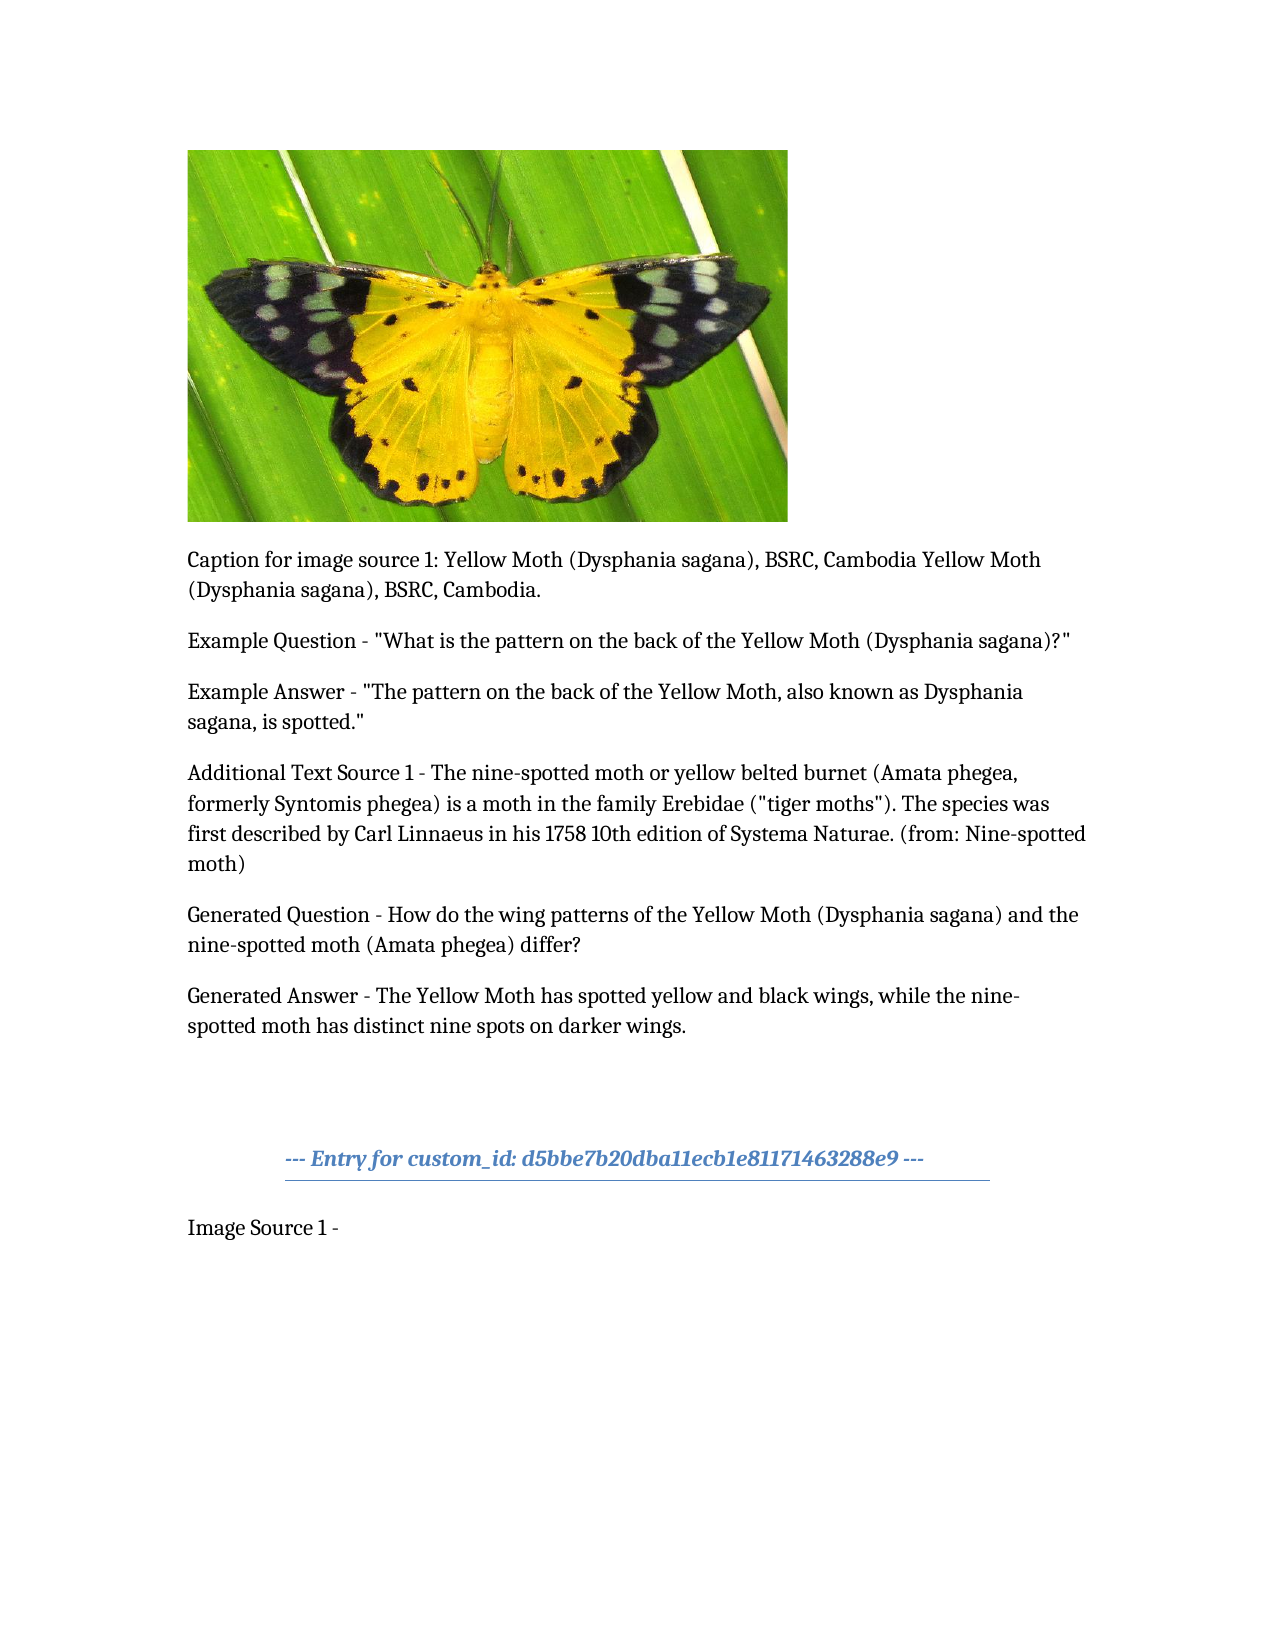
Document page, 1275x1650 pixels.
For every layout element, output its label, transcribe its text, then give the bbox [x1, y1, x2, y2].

text Example Answer - "The pattern on the back of the Yellow Moth, also known as Dysphania sagana, is spotted." [187, 679, 1087, 736]
text Example Question - "What is the pattern on the back of the Yellow Moth (Dysphania sagana)?" [187, 628, 1087, 654]
picture [187, 150, 788, 522]
text Image Source 1 - [187, 1214, 1087, 1241]
text Generated Question - How do the wing patterns of the Yellow Moth (Dysphania sagana) and the nine-spotted moth (Amata phegea) differ? [187, 902, 1087, 958]
text Generated Answer - The Yellow Moth has spotted yellow and black wings, while the nine-spotted moth has distinct nine spots on darker wings. [187, 983, 1087, 1040]
text --- Entry for custom_id: d5bbe7b20dba11ecb1e81171463288e9 --- [285, 1146, 990, 1180]
text Additional Text Source 1 - The nine-spotted moth or yellow belted burnet (Amata phegea, formerly Syntomis phegea) is a moth in the family Erebidae ("tiger moths"). The species was first described by Carl Linnaeus in his 1758 10th edition of Systema Naturae. (from: Nine-spotted moth) [187, 760, 1087, 877]
text Caption for image source 1: Yellow Moth (Dysphania sagana), BSRC, Cambodia Yellow Moth (Dysphania sagana), BSRC, Cambodia. [187, 547, 1087, 603]
